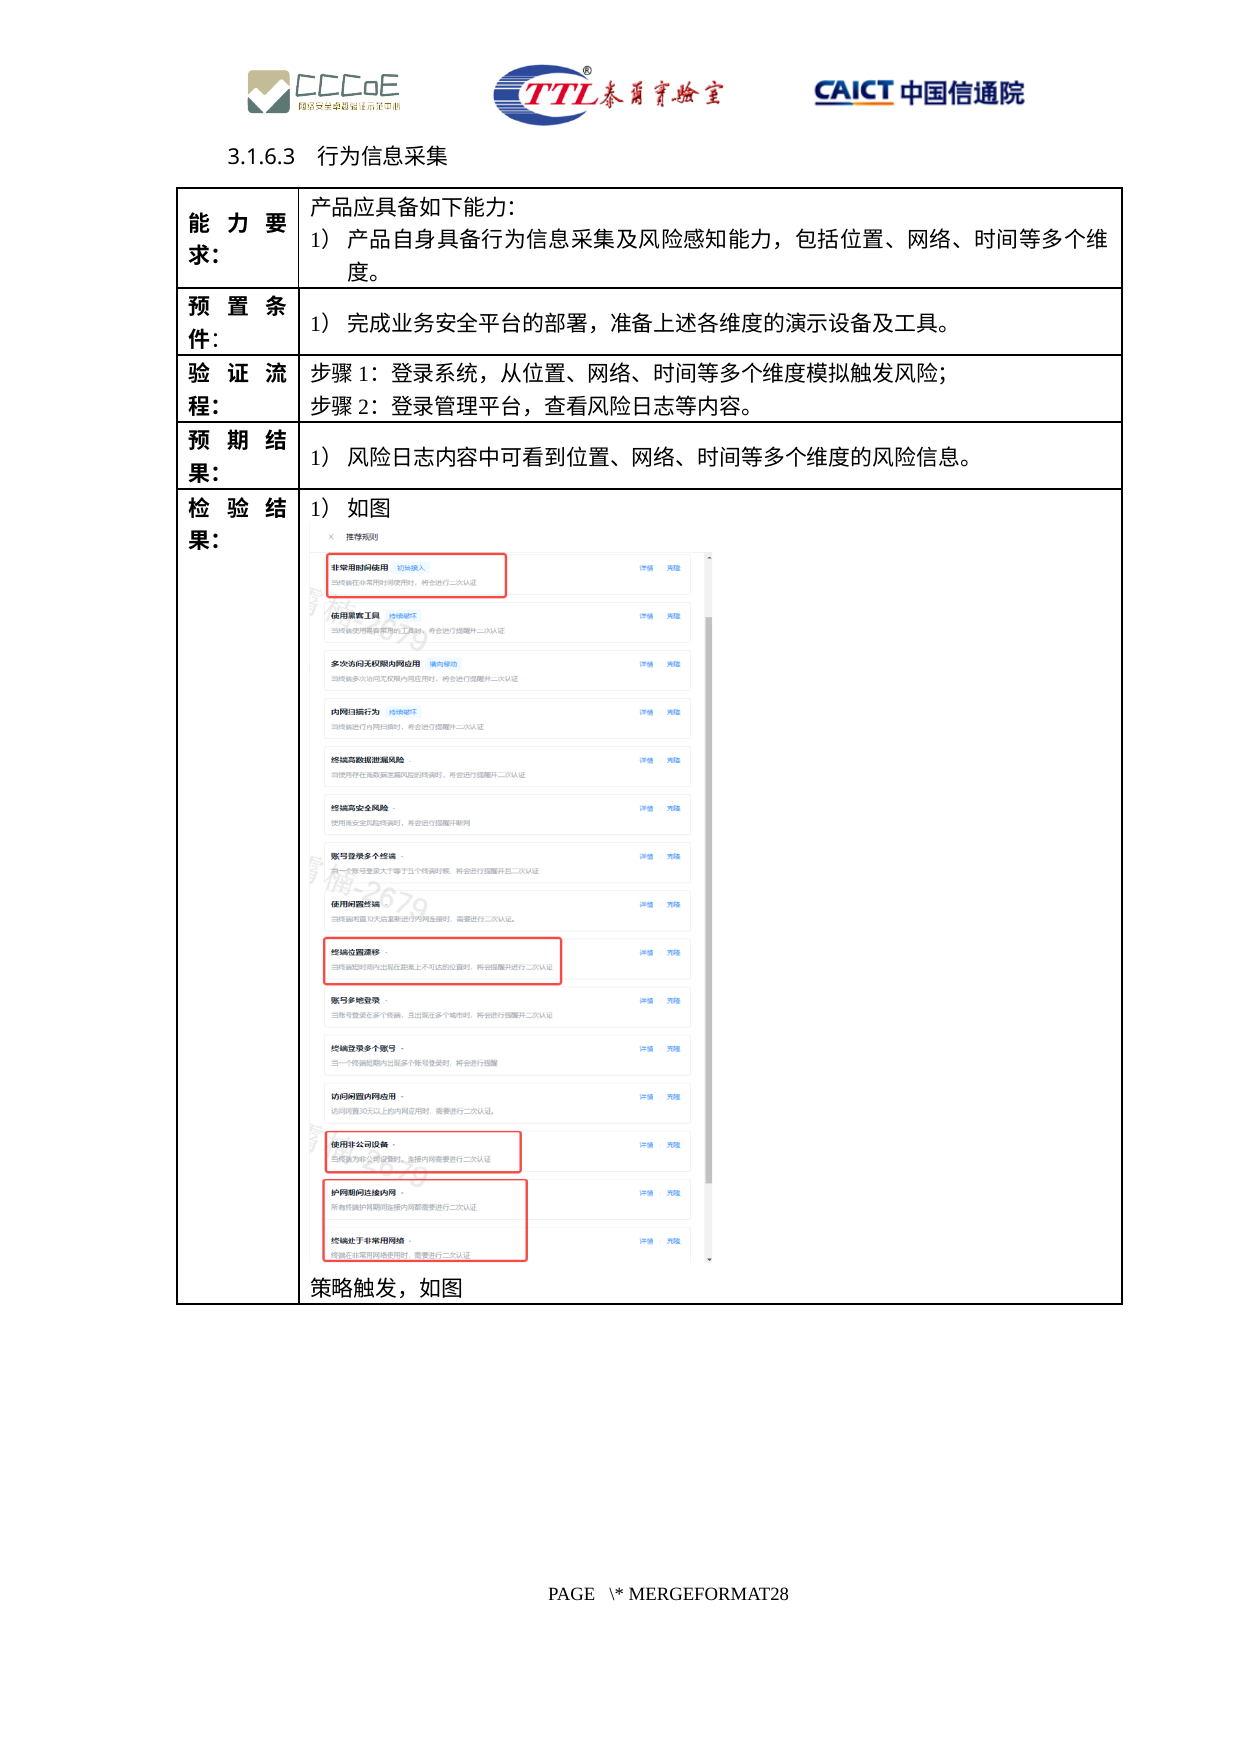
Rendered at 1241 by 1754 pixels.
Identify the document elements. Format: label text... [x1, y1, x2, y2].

picture [491, 63, 728, 127]
table_cell 完成业务安全平台的部署，准备上述各维度的演示设备及工具。 [300, 289, 1121, 354]
picture [808, 62, 1043, 127]
picture [235, 59, 423, 127]
table_header 能力要求： [178, 189, 298, 287]
table_cell 验证流程： [178, 356, 298, 421]
table_cell 步骤1：登录系统，从位置、网络、时间等多个维度模拟触发风险； 步骤2：登录管理平台，查看风险日志等内容。 [300, 356, 1121, 421]
table_header 产品应具备如下能力： 产品自身具备行为信息采集及风险感知能力，包括位置、网络、时间等多个维度。 [299, 189, 1121, 287]
table_cell 检验结果： [178, 490, 298, 1303]
table_cell 预期结果： [178, 423, 298, 488]
table_cell 风险日志内容中可看到位置、网络、时间等多个维度的风险信息。 [300, 423, 1121, 488]
table_cell 如图 策略触发，如图 [300, 490, 1121, 1303]
table_cell 预置条件： [178, 289, 298, 354]
picture [309, 522, 713, 1263]
list 行为信息采集 [177, 138, 1122, 171]
